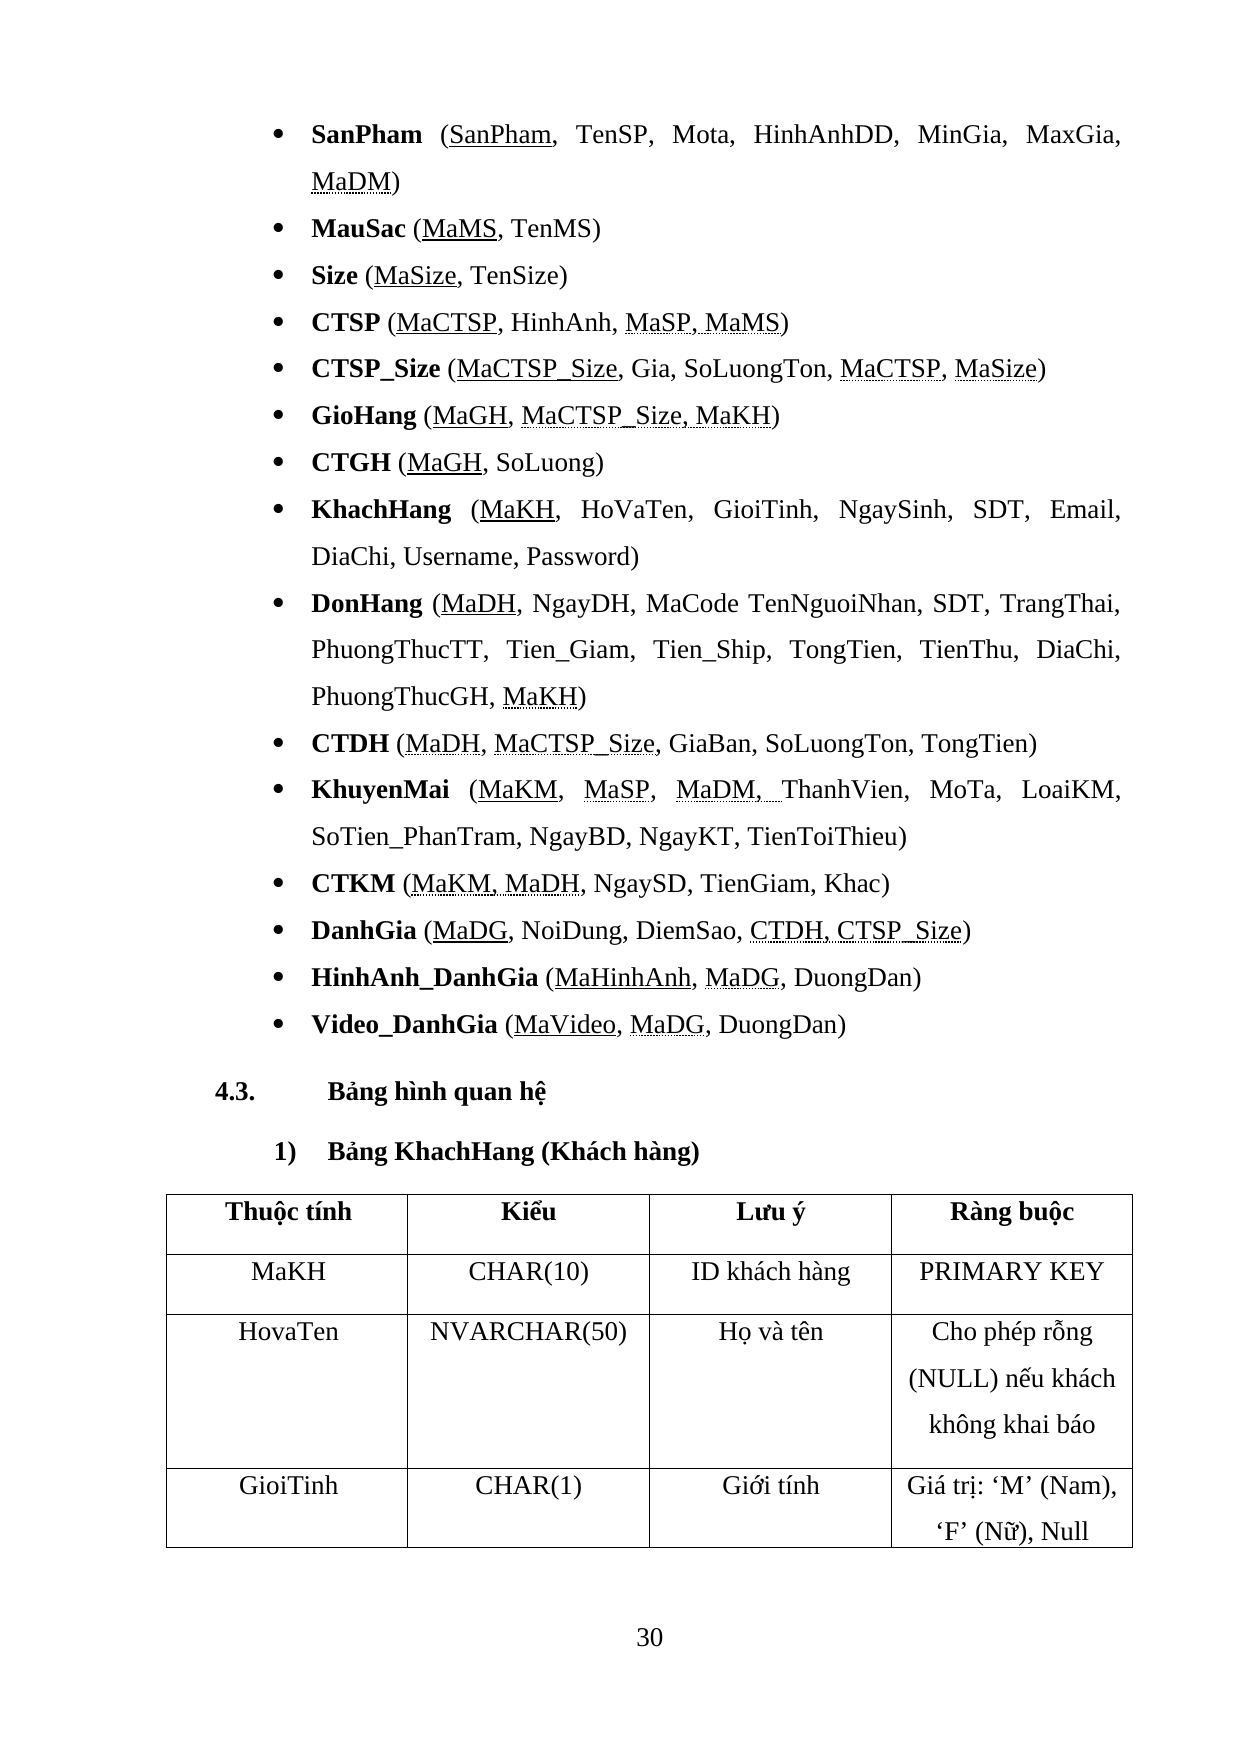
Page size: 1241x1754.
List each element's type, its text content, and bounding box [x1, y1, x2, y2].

list DonHang (MaDH, NgayDH, MaCode TenNguoiNhan, SDT, TrangThai, PhuongThucTT, Tien_Giam, Tien_Ship, TongTien, TienThu, DiaChi, PhuongThucGH, MaKH) [274, 587, 1122, 711]
table_cell Giới tính [650, 1469, 891, 1547]
table_cell MaKH [167, 1255, 407, 1314]
table_cell Cho phép rỗng (NULL) nếu khách không khai báo [892, 1315, 1132, 1468]
list HinhAnh_DanhGia (MaHinhAnh, MaDG, DuongDan) [274, 961, 1122, 992]
list CTKM (MaKM, MaDH, NgaySD, TienGiam, Khac) [274, 867, 1122, 898]
table_cell HovaTen [167, 1315, 407, 1468]
list GioHang (MaGH, MaCTSP_Size, MaKH) [274, 399, 1122, 431]
list MauSac (MaMS, TenMS) [274, 212, 1122, 243]
table_cell CHAR(1) [408, 1469, 649, 1547]
table_cell NVARCHAR(50) [408, 1315, 649, 1468]
list SanPham (SanPham, TenSP, Mota, HinhAnhDD, MinGia, MaxGia, MaDM) [274, 118, 1122, 196]
list DanhGia (MaDG, NoiDung, DiemSao, CTDH, CTSP_Size) [274, 914, 1122, 945]
list CTSP (MaCTSP, HinhAnh, MaSP, MaMS) [274, 306, 1122, 337]
table_cell GioiTinh [167, 1469, 407, 1547]
list CTGH (MaGH, SoLuong) [274, 446, 1122, 478]
list Size (MaSize, TenSize) [274, 259, 1122, 290]
list CTDH (MaDH, MaCTSP_Size, GiaBan, SoLuongTon, TongTien) [274, 727, 1122, 758]
table_cell Họ và tên [650, 1315, 891, 1468]
subtitle Bảng hình quan hệ [215, 1075, 1122, 1107]
table_header Ràng buộc [892, 1195, 1132, 1254]
table_cell CHAR(10) [408, 1255, 649, 1314]
table_header Thuộc tính [167, 1195, 407, 1254]
table_cell ID khách hàng [650, 1255, 891, 1314]
list KhachHang (MaKH, HoVaTen, GioiTinh, NgaySinh, SDT, Email, DiaChi, Username, Password) [274, 493, 1122, 571]
list KhuyenMai (MaKM, MaSP, MaDM, ThanhVien, MoTa, LoaiKM, SoTien_PhanTram, NgayBD, NgayKT, TienToiThieu) [274, 774, 1122, 852]
table_cell PRIMARY KEY [892, 1255, 1132, 1314]
table_header Kiểu [408, 1195, 649, 1254]
list CTSP_Size (MaCTSP_Size, Gia, SoLuongTon, MaCTSP, MaSize) [274, 353, 1122, 384]
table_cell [892, 1469, 1132, 1547]
table_header Lưu ý [650, 1195, 891, 1254]
list Video_DanhGia (MaVideo, MaDG, DuongDan) [274, 1008, 1122, 1039]
list Bảng KhachHang (Khách hàng) [221, 1134, 1122, 1166]
